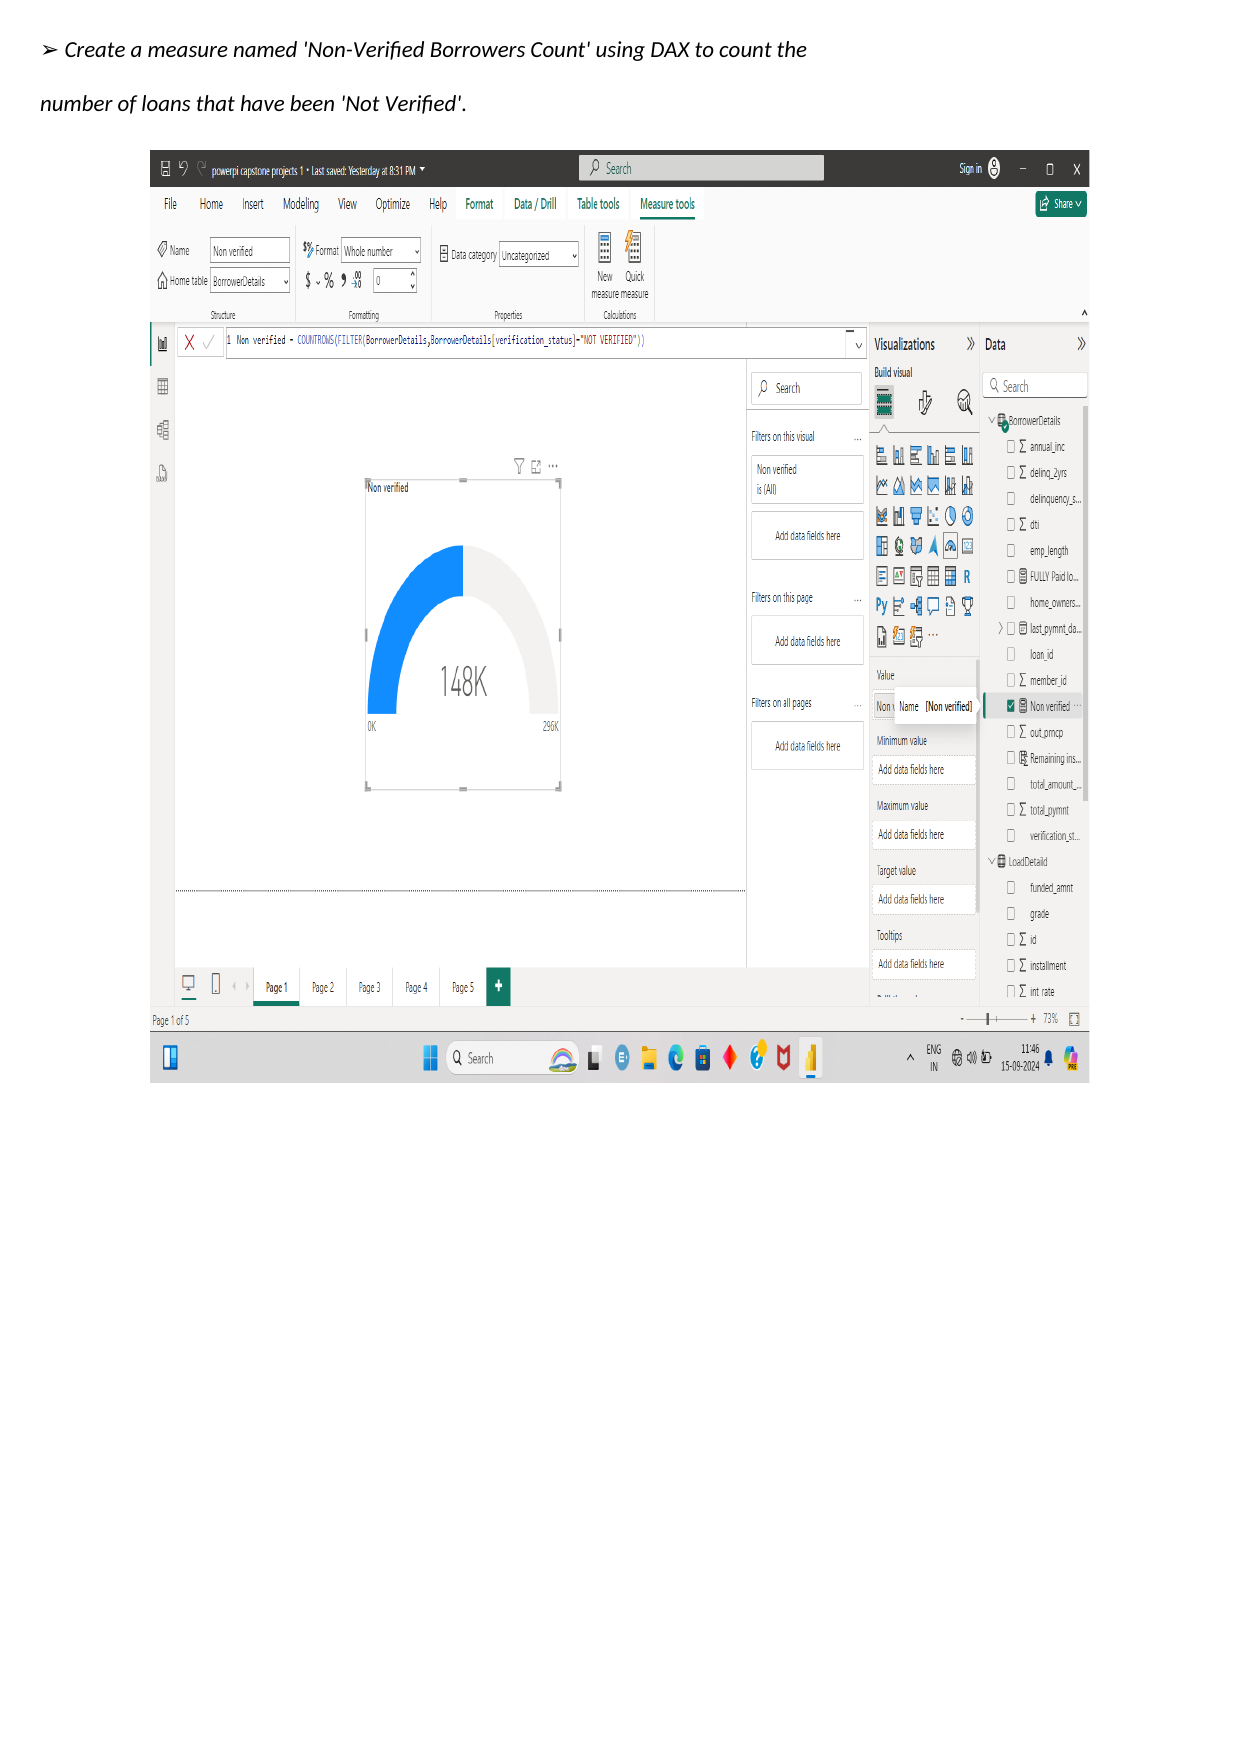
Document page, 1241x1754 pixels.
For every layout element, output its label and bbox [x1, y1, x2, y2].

picture [150, 150, 1090, 1083]
